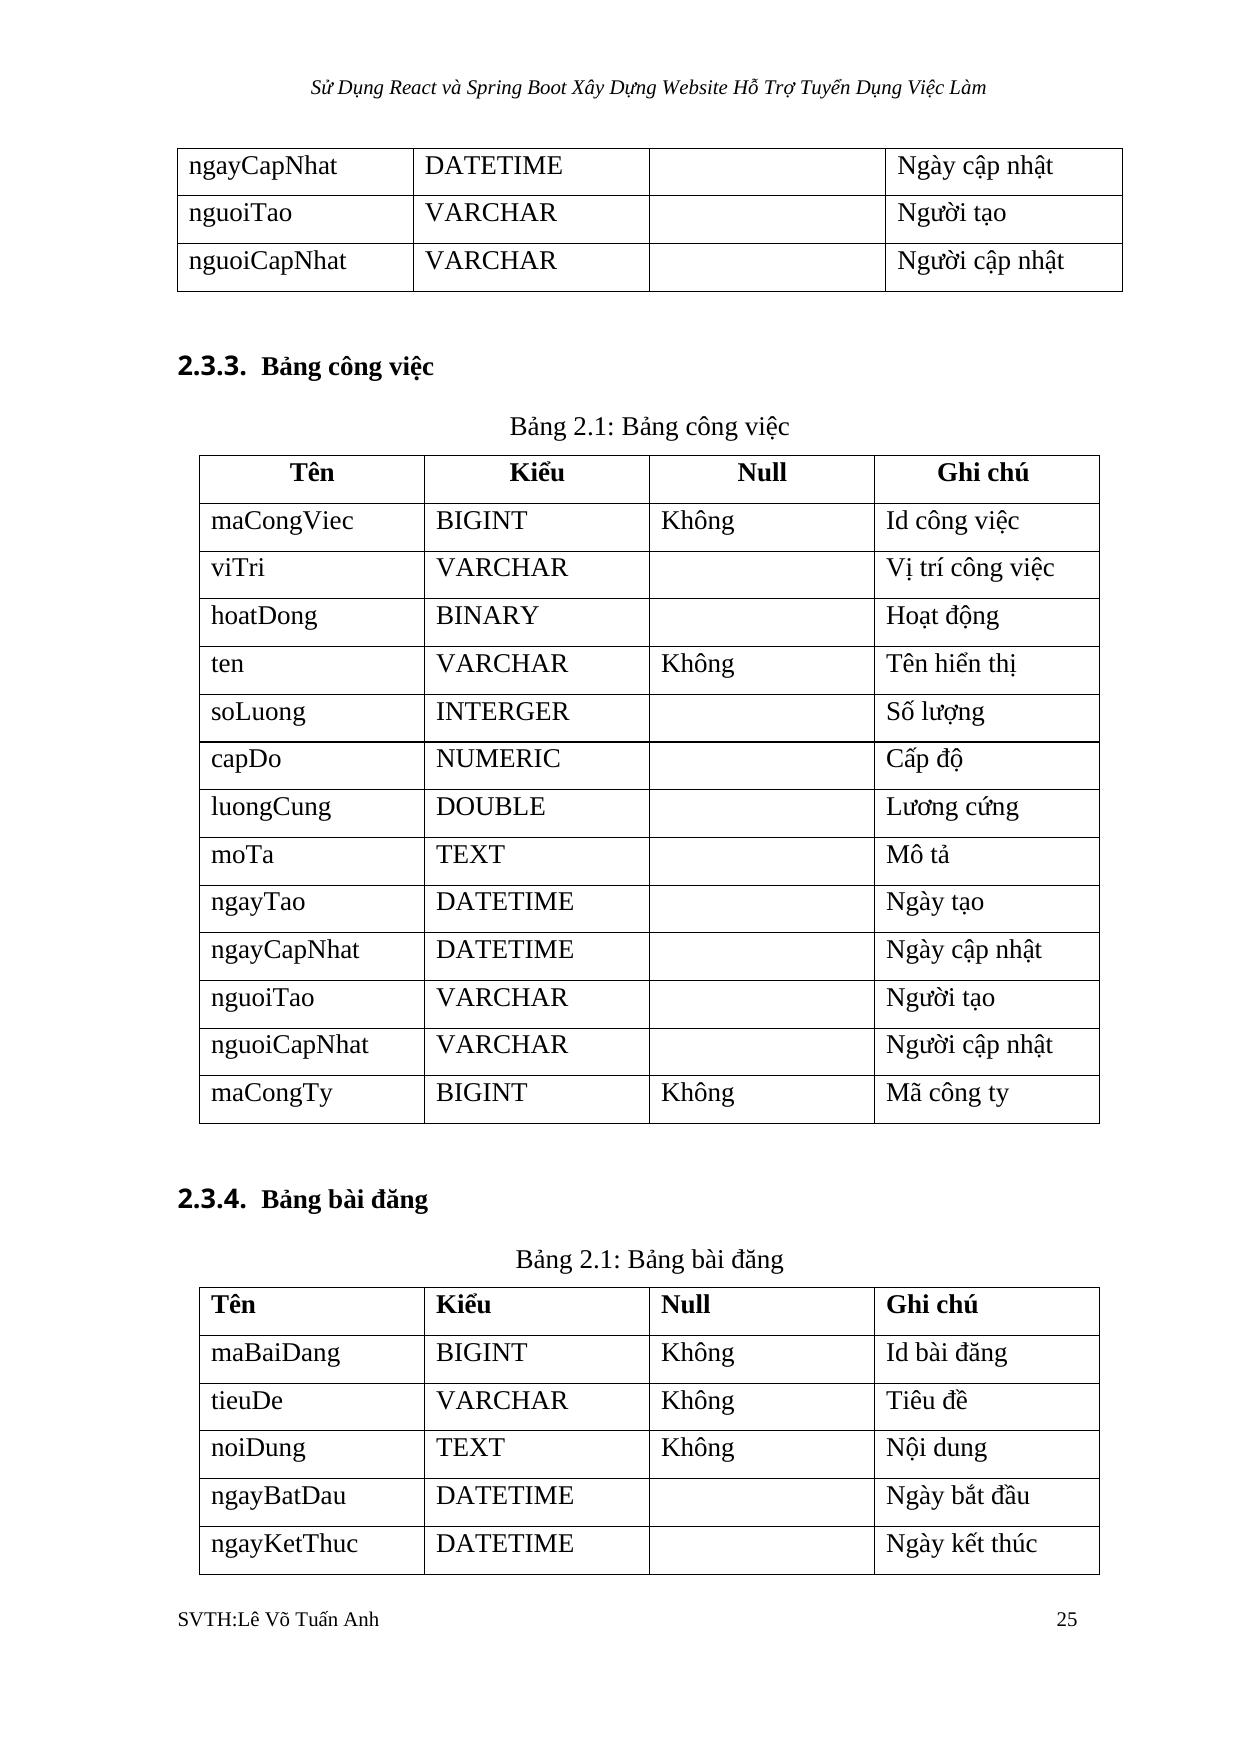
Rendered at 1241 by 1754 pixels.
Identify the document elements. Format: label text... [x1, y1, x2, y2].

table_cell [650, 981, 874, 1028]
subtitle Bảng công việc [177, 411, 1122, 442]
table_header Ghi chú [875, 456, 1099, 503]
table_cell [650, 1029, 874, 1075]
table_cell Cấp độ [875, 743, 1099, 789]
table_cell Người tạo [875, 981, 1099, 1028]
table_cell VARCHAR [425, 1384, 649, 1430]
table_cell Ngày cập nhật [875, 933, 1099, 980]
table_cell Id bài đăng [875, 1336, 1099, 1383]
table_header Tên [200, 1288, 424, 1335]
table_cell Id công việc [875, 504, 1099, 551]
table_cell nguoiCapNhat [178, 244, 413, 291]
table_cell [650, 933, 874, 980]
table_cell Số lượng [875, 695, 1099, 741]
table_cell maCongViec [200, 504, 424, 551]
table_cell [650, 1479, 874, 1526]
table_cell [650, 244, 885, 291]
table_cell [650, 149, 885, 195]
table_cell noiDung [200, 1431, 424, 1478]
table_cell Ngày tạo [875, 886, 1099, 932]
table_cell Mô tả [875, 838, 1099, 884]
table_cell Không [650, 1431, 874, 1478]
subtitle Bảng công việc [177, 347, 1122, 384]
table_cell [650, 1527, 874, 1573]
table_cell Không [650, 504, 874, 551]
table_cell DATETIME [425, 1527, 649, 1573]
table_cell Ngày cập nhật [886, 149, 1122, 195]
table_cell Ngày bắt đầu [875, 1479, 1099, 1526]
table_cell Lương cứng [875, 790, 1099, 837]
table_cell BIGINT [425, 1336, 649, 1383]
table_header Kiểu [425, 1288, 649, 1335]
table_cell [650, 838, 874, 884]
table_cell Hoạt động [875, 599, 1099, 646]
table_cell ngayCapNhat [178, 149, 413, 195]
table_cell hoatDong [200, 599, 424, 646]
table_cell nguoiTao [200, 981, 424, 1028]
table_cell Mã công ty [875, 1076, 1099, 1123]
table_header Kiểu [425, 456, 649, 503]
table_cell Không [650, 647, 874, 694]
table_cell capDo [200, 743, 424, 789]
subtitle Bảng bài đăng [177, 1179, 1122, 1216]
table_header Tên [200, 456, 424, 503]
table_cell Ngày kết thúc [875, 1527, 1099, 1573]
table_cell VARCHAR [425, 1029, 649, 1075]
table_cell [650, 790, 874, 837]
subtitle Bảng bài đăng [177, 1243, 1122, 1274]
table_cell DATETIME [425, 1479, 649, 1526]
table_cell BIGINT [425, 504, 649, 551]
table_cell viTri [200, 552, 424, 598]
table_cell BINARY [425, 599, 649, 646]
table_cell ten [200, 647, 424, 694]
table_header Null [650, 456, 874, 503]
table_cell Vị trí công việc [875, 552, 1099, 598]
table_cell Người tạo [886, 196, 1122, 243]
table_cell [650, 695, 874, 741]
table_cell Người cập nhật [886, 244, 1122, 291]
table_cell DATETIME [425, 886, 649, 932]
table_cell [650, 552, 874, 598]
table_header Ghi chú [875, 1288, 1099, 1335]
table_cell ngayTao [200, 886, 424, 932]
table_cell VARCHAR [425, 552, 649, 598]
table_cell DATETIME [425, 933, 649, 980]
table_cell Người cập nhật [875, 1029, 1099, 1075]
table_cell TEXT [425, 838, 649, 884]
table_cell [650, 599, 874, 646]
table_cell BIGINT [425, 1076, 649, 1123]
table_cell maCongTy [200, 1076, 424, 1123]
table_cell ngayBatDau [200, 1479, 424, 1526]
table_cell maBaiDang [200, 1336, 424, 1383]
table_cell Nội dung [875, 1431, 1099, 1478]
table_cell ngayKetThuc [200, 1527, 424, 1573]
table_cell [650, 743, 874, 789]
table_cell Không [650, 1336, 874, 1383]
table_cell luongCung [200, 790, 424, 837]
table_cell DATETIME [414, 149, 649, 195]
table_cell Không [650, 1384, 874, 1430]
table_cell [650, 196, 885, 243]
table_cell Tiêu đề [875, 1384, 1099, 1430]
table_cell Không [650, 1076, 874, 1123]
table_cell ngayCapNhat [200, 933, 424, 980]
table_cell VARCHAR [425, 647, 649, 694]
table_cell nguoiCapNhat [200, 1029, 424, 1075]
table_cell moTa [200, 838, 424, 884]
table_cell VARCHAR [425, 981, 649, 1028]
table_cell VARCHAR [414, 196, 649, 243]
table_header Null [650, 1288, 874, 1335]
table_cell tieuDe [200, 1384, 424, 1430]
table_cell soLuong [200, 695, 424, 741]
table_cell Tên hiển thị [875, 647, 1099, 694]
table_cell DOUBLE [425, 790, 649, 837]
table_cell INTERGER [425, 695, 649, 741]
table_cell NUMERIC [425, 743, 649, 789]
table_cell TEXT [425, 1431, 649, 1478]
table_cell [650, 886, 874, 932]
table_cell VARCHAR [414, 244, 649, 291]
table_cell nguoiTao [178, 196, 413, 243]
